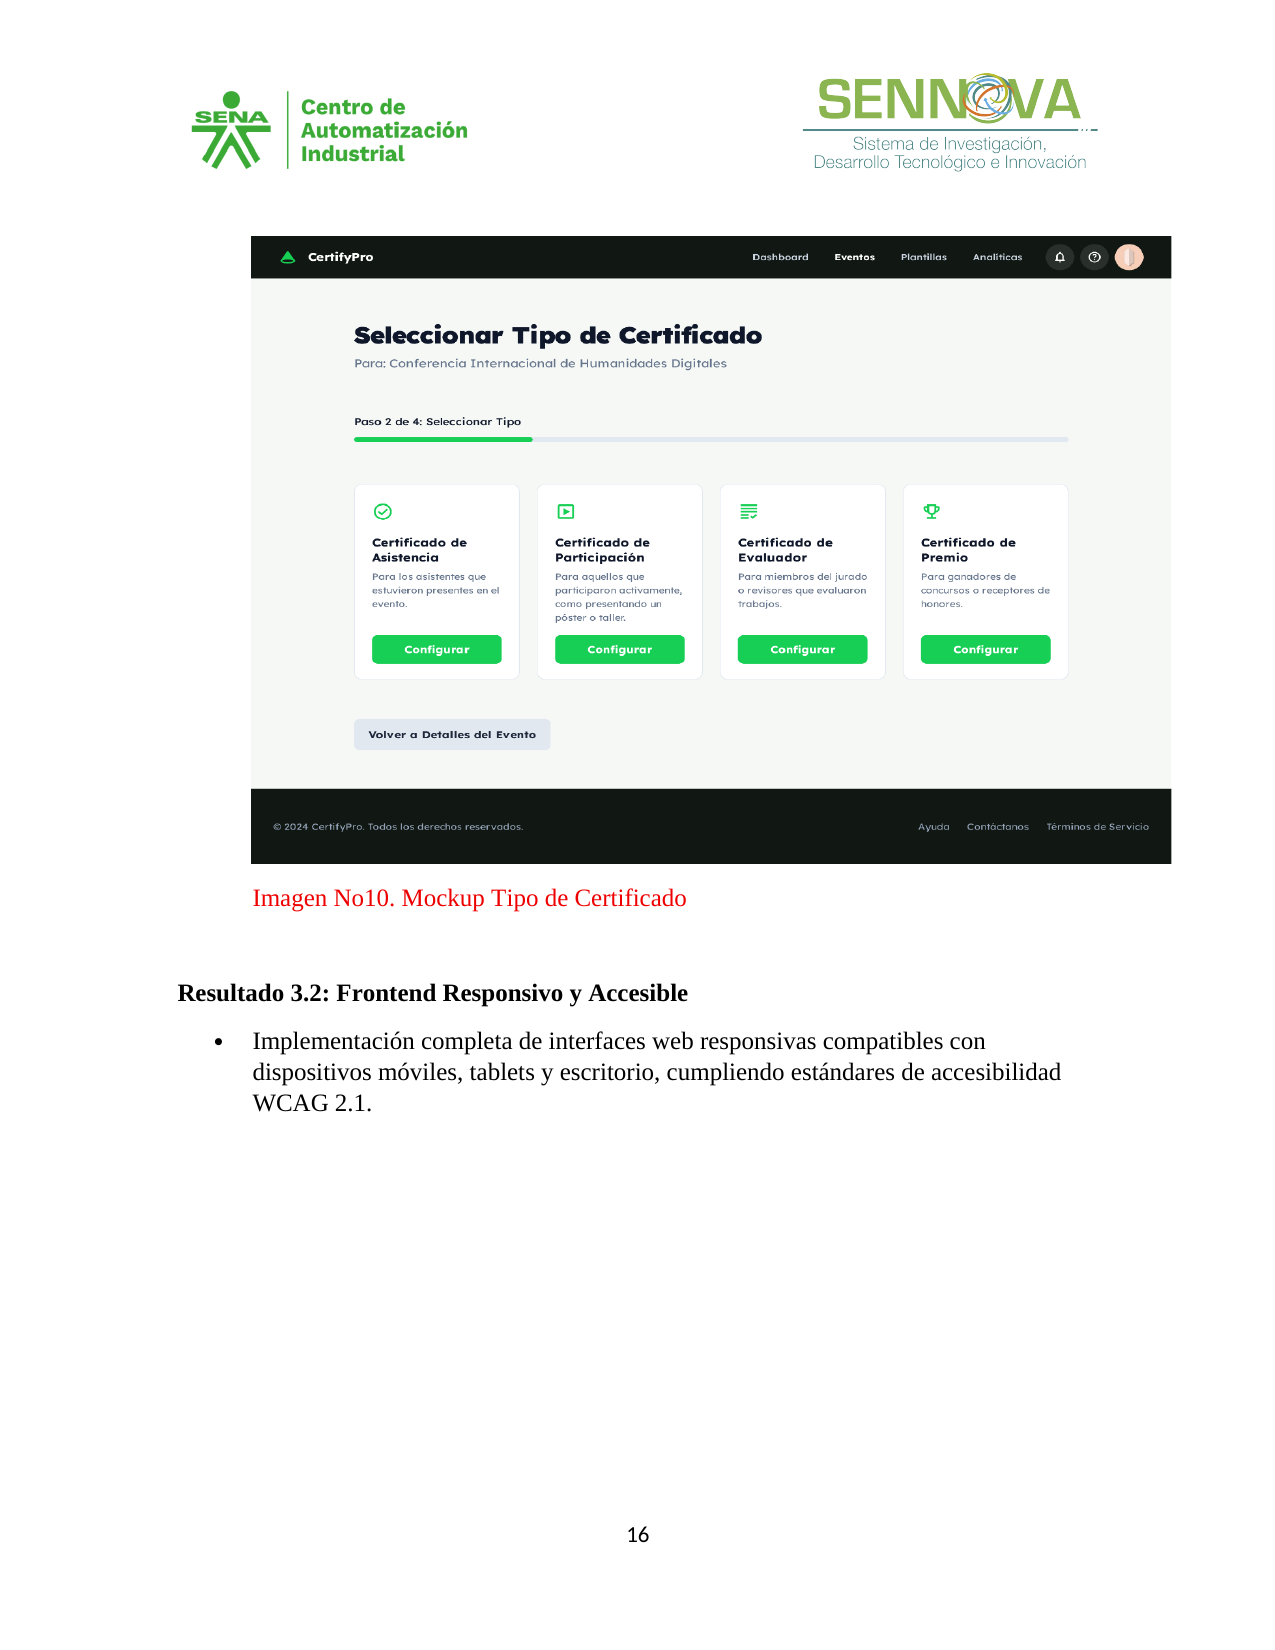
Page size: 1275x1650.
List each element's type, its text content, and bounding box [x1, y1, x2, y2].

text Resultado 3.2: Frontend Responsivo y Accesible [177, 978, 1098, 1007]
text Imagen No10. Mockup Tipo de Certificado [252, 883, 1098, 911]
picture [177, 78, 478, 174]
picture [251, 236, 1172, 864]
list Implementación completa de interfaces web responsivas compatibles con dispositivos móviles, tablets y escritorio, cumpliendo estándares de accesibilidad WCAG 2.1. [215, 1026, 1098, 1117]
picture [802, 73, 1098, 174]
